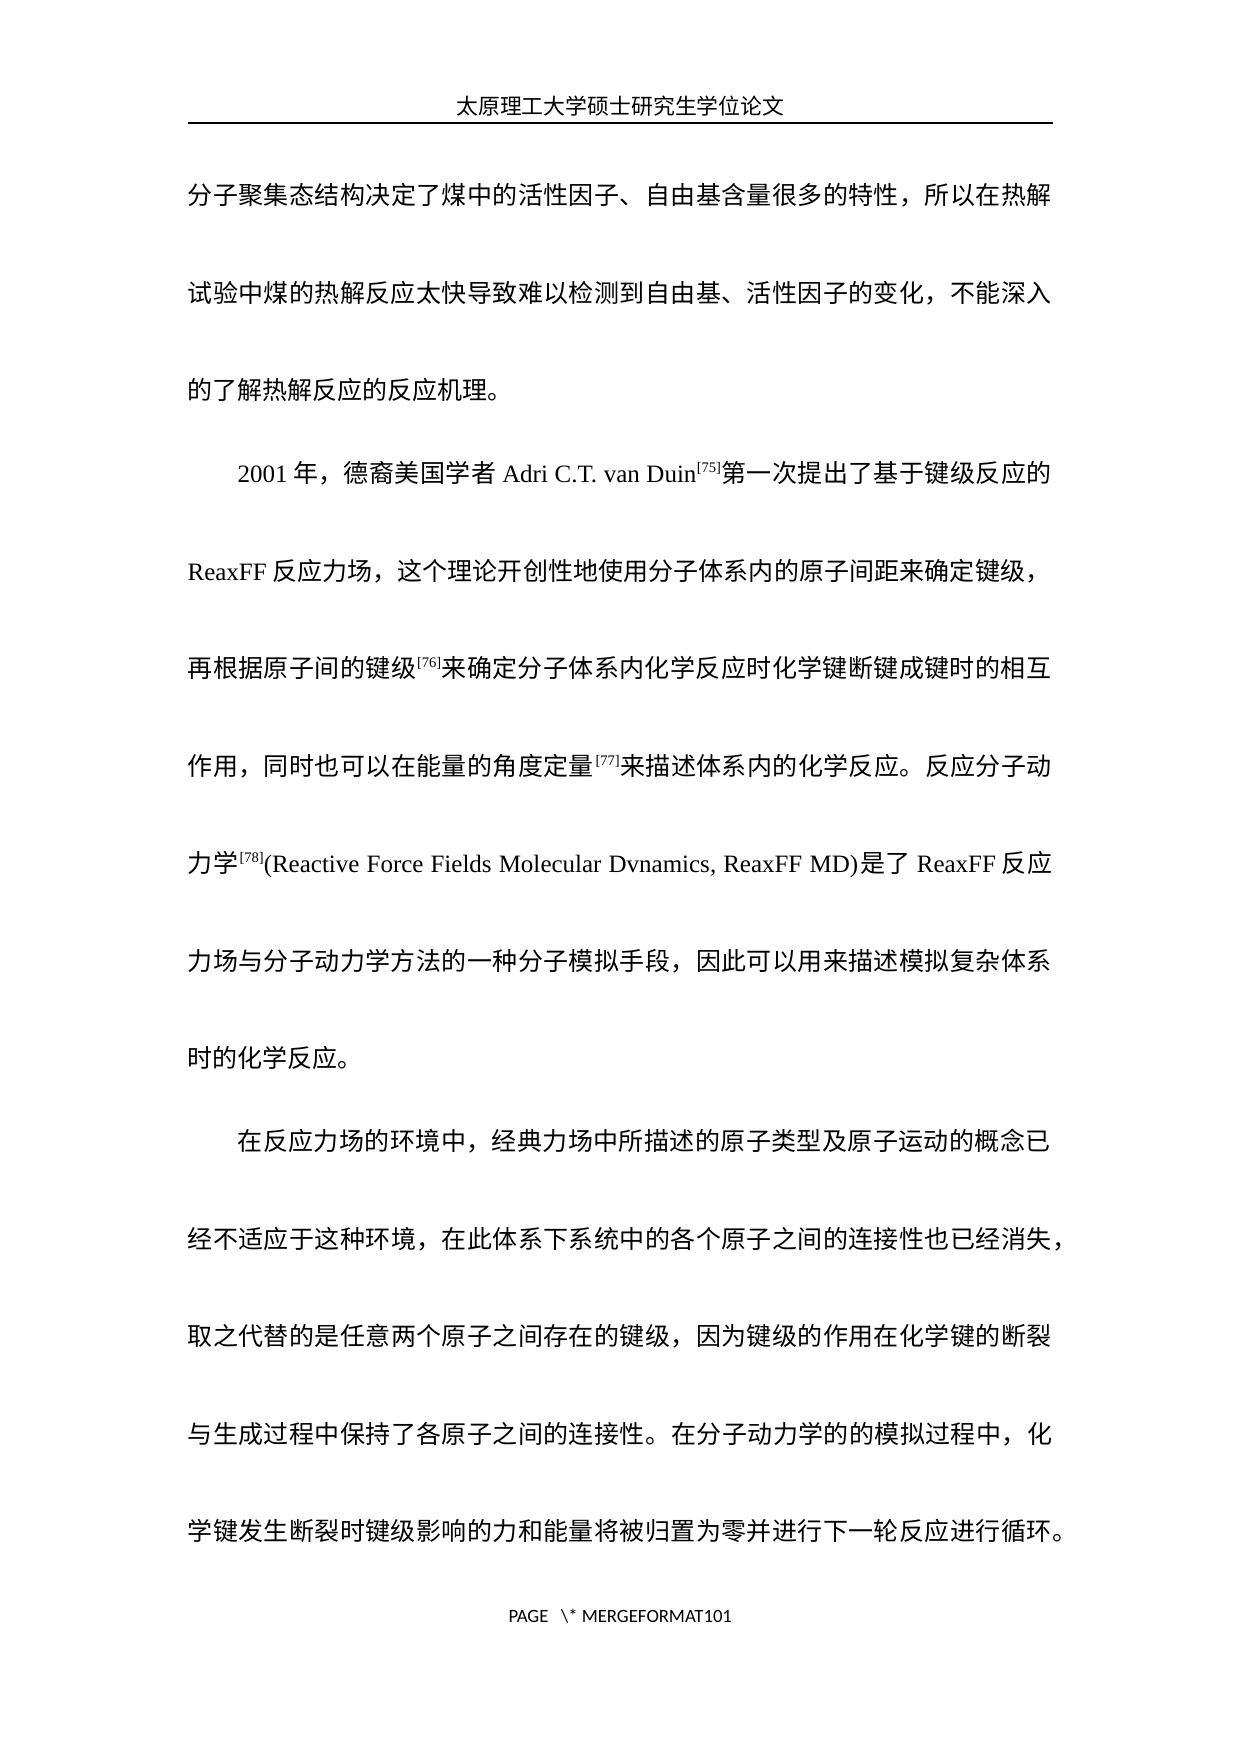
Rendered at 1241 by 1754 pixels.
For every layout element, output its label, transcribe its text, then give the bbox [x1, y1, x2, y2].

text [187, 161, 1053, 421]
text 2001年，德裔美国学者Adri C.T. van Duin[75]第一次提出了基于键级反应的ReaxFF反应力场，这个理论开创性地使用分子体系内的原子间距来确定键级，再根据原子间的键级[76]来确定分子体系内化学反应时化学键断键成键时的相互作用，同时也可以在能量的角度定量[77]来描述体系内的化学反应。反应分子动力学[78](Reactive Force Fields Molecular Dvnamics, ReaxFF MD)是了ReaxFF反应力场与分子动力学方法的一种分子模拟手段，因此可以用来描述模拟复杂体系时的化学反应。 [187, 439, 1053, 1089]
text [187, 1107, 1053, 1562]
